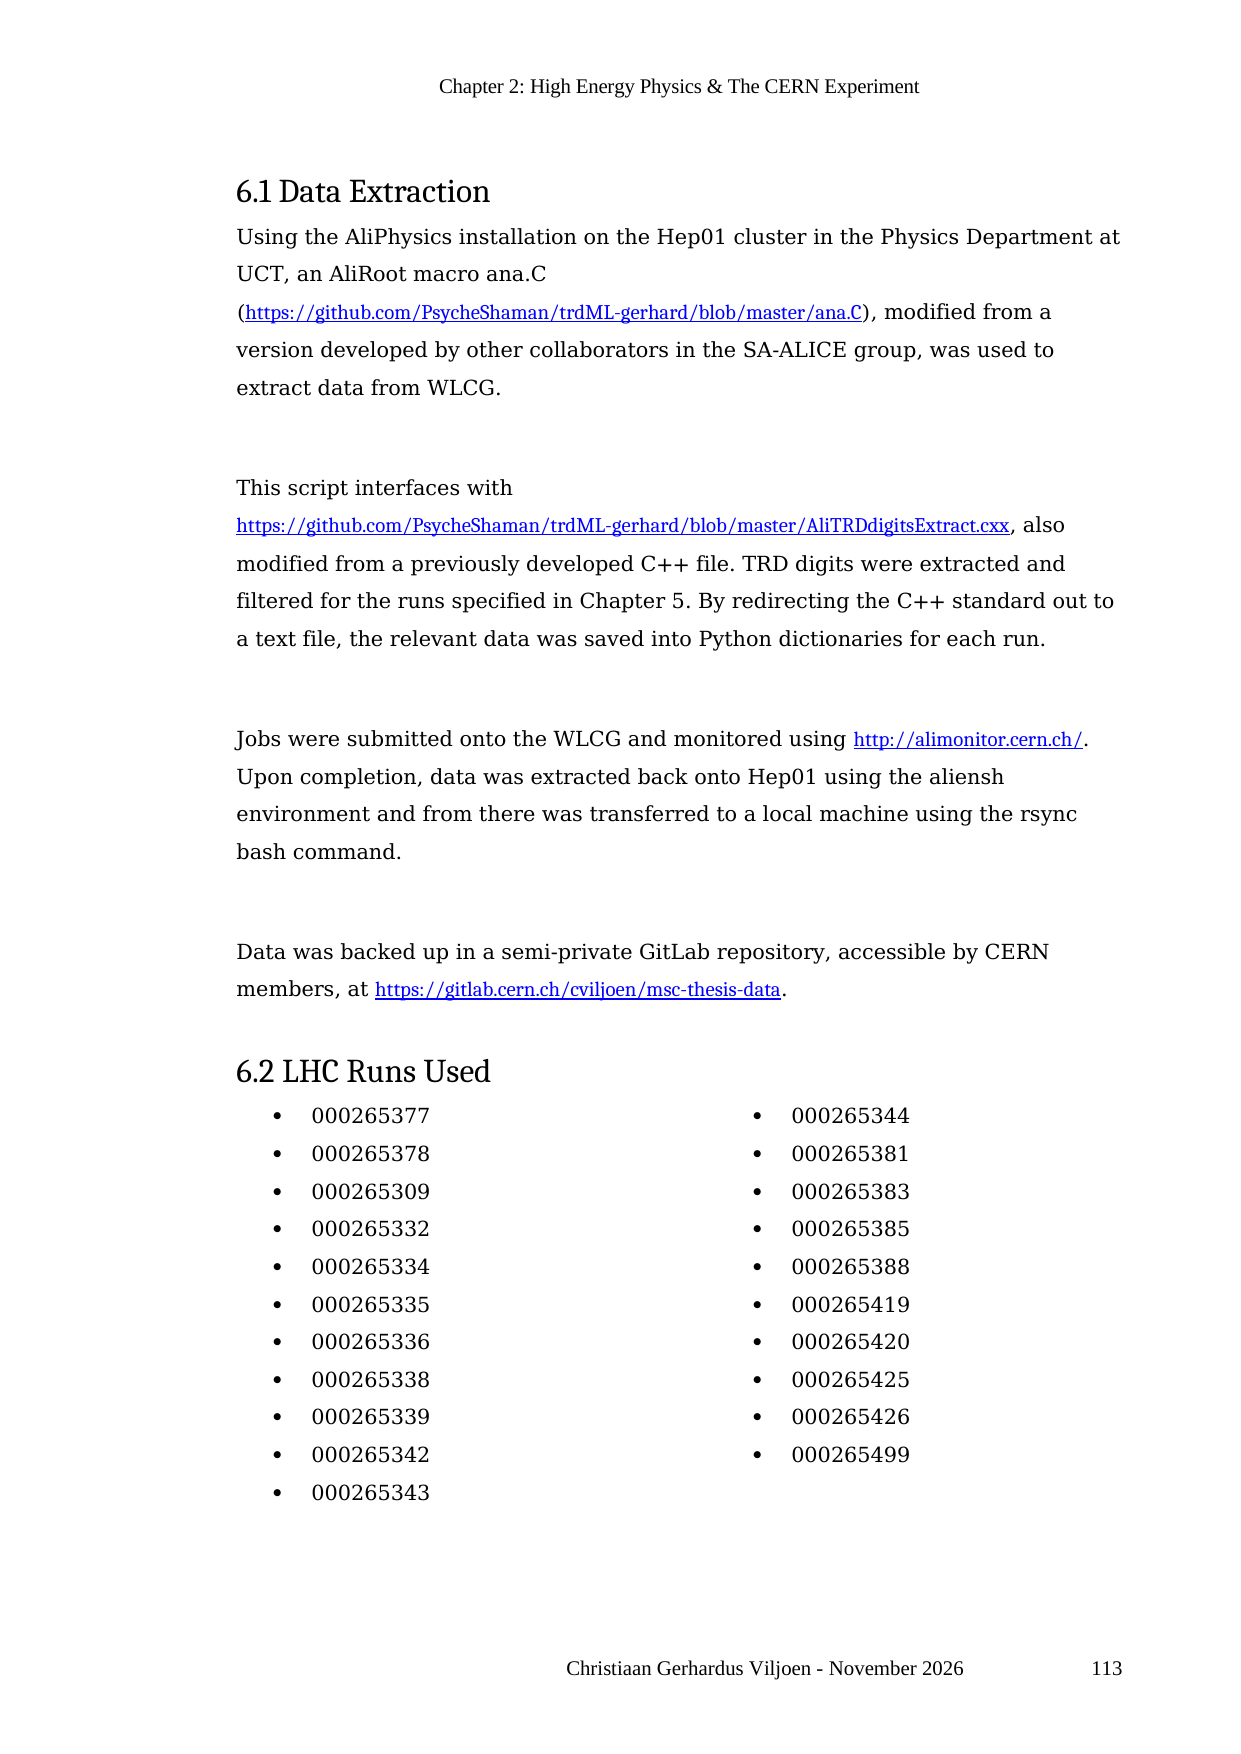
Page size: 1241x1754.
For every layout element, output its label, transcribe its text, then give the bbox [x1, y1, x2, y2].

list 000265332 [274, 1216, 642, 1241]
list 000265381 [753, 1141, 1122, 1166]
subtitle Data Extraction [236, 173, 1122, 211]
list 000265343 [274, 1479, 642, 1504]
list 000265420 [753, 1329, 1122, 1354]
list 000265426 [753, 1404, 1122, 1429]
text Data was backed up in a semi-private GitLab repository, accessible by CERN members, at https://gitlab.cern.ch/cviljoen/msc-thesis-data. [236, 939, 1122, 1002]
subtitle LHC Runs Used [236, 1052, 1122, 1091]
list 000265425 [753, 1367, 1122, 1392]
list 000265338 [274, 1367, 642, 1392]
list 000265383 [753, 1178, 1122, 1204]
list 000265378 [274, 1141, 642, 1166]
list 000265342 [274, 1442, 642, 1467]
list 000265388 [753, 1254, 1122, 1279]
list 000265309 [274, 1178, 642, 1204]
list 000265339 [274, 1404, 642, 1429]
list 000265419 [753, 1291, 1122, 1316]
text This script interfaces with https://github.com/PsycheShaman/trdML-gerhard/blob/master/AliTRDdigitsExtract.cxx, also modified from a previously developed C++ file. TRD digits were extracted and filtered for the runs specified in Chapter 5. By redirecting the C++ standard out to a text file, the relevant data was saved into Python dictionaries for each run. [236, 474, 1122, 650]
list 000265385 [753, 1216, 1122, 1241]
list 000265377 [274, 1103, 642, 1128]
list 000265335 [274, 1291, 642, 1316]
text Jobs were submitted onto the WLCG and monitored using http://alimonitor.cern.ch/. Upon completion, data was extracted back onto Hep01 using the aliensh environment and from there was transferred to a local machine using the rsync bash command. [236, 725, 1122, 864]
list 000265499 [753, 1442, 1122, 1467]
list 000265336 [274, 1329, 642, 1354]
list 000265334 [274, 1254, 642, 1279]
list 000265344 [753, 1103, 1122, 1128]
text Using the AliPhysics installation on the Hep01 cluster in the Physics Department at UCT, an AliRoot macro ana.C (https://github.com/PsycheShaman/trdML-gerhard/blob/master/ana.C), modified from a version developed by other collaborators in the SA-ALICE group, was used to extract data from WLCG. [236, 224, 1122, 399]
